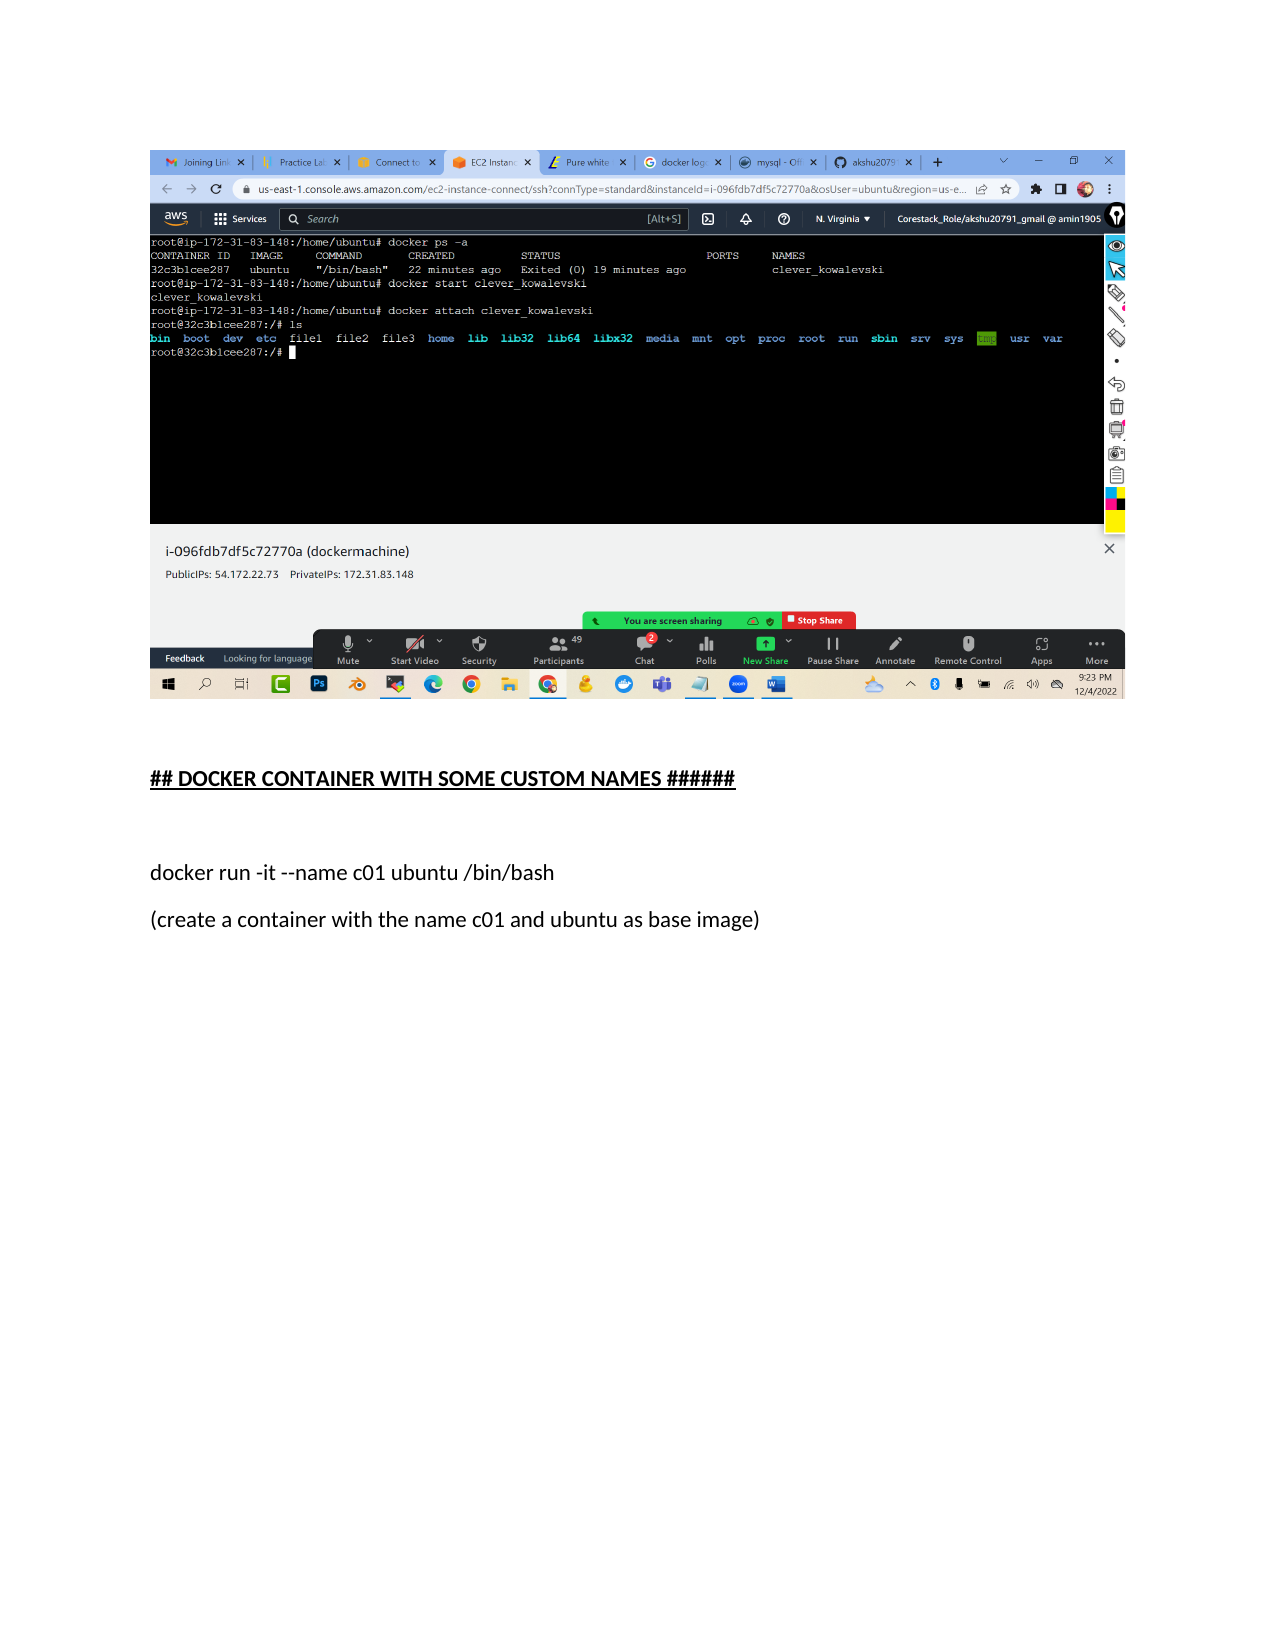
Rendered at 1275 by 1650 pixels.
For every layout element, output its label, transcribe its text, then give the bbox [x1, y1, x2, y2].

text docker run -it --name c01 ubuntu /bin/bash [150, 858, 1125, 886]
picture [150, 150, 1125, 699]
text (create a container with the name c01 and ubuntu as base image) [150, 905, 1125, 933]
text ## DOCKER CONTAINER WITH SOME CUSTOM NAMES ###### [150, 764, 1125, 792]
